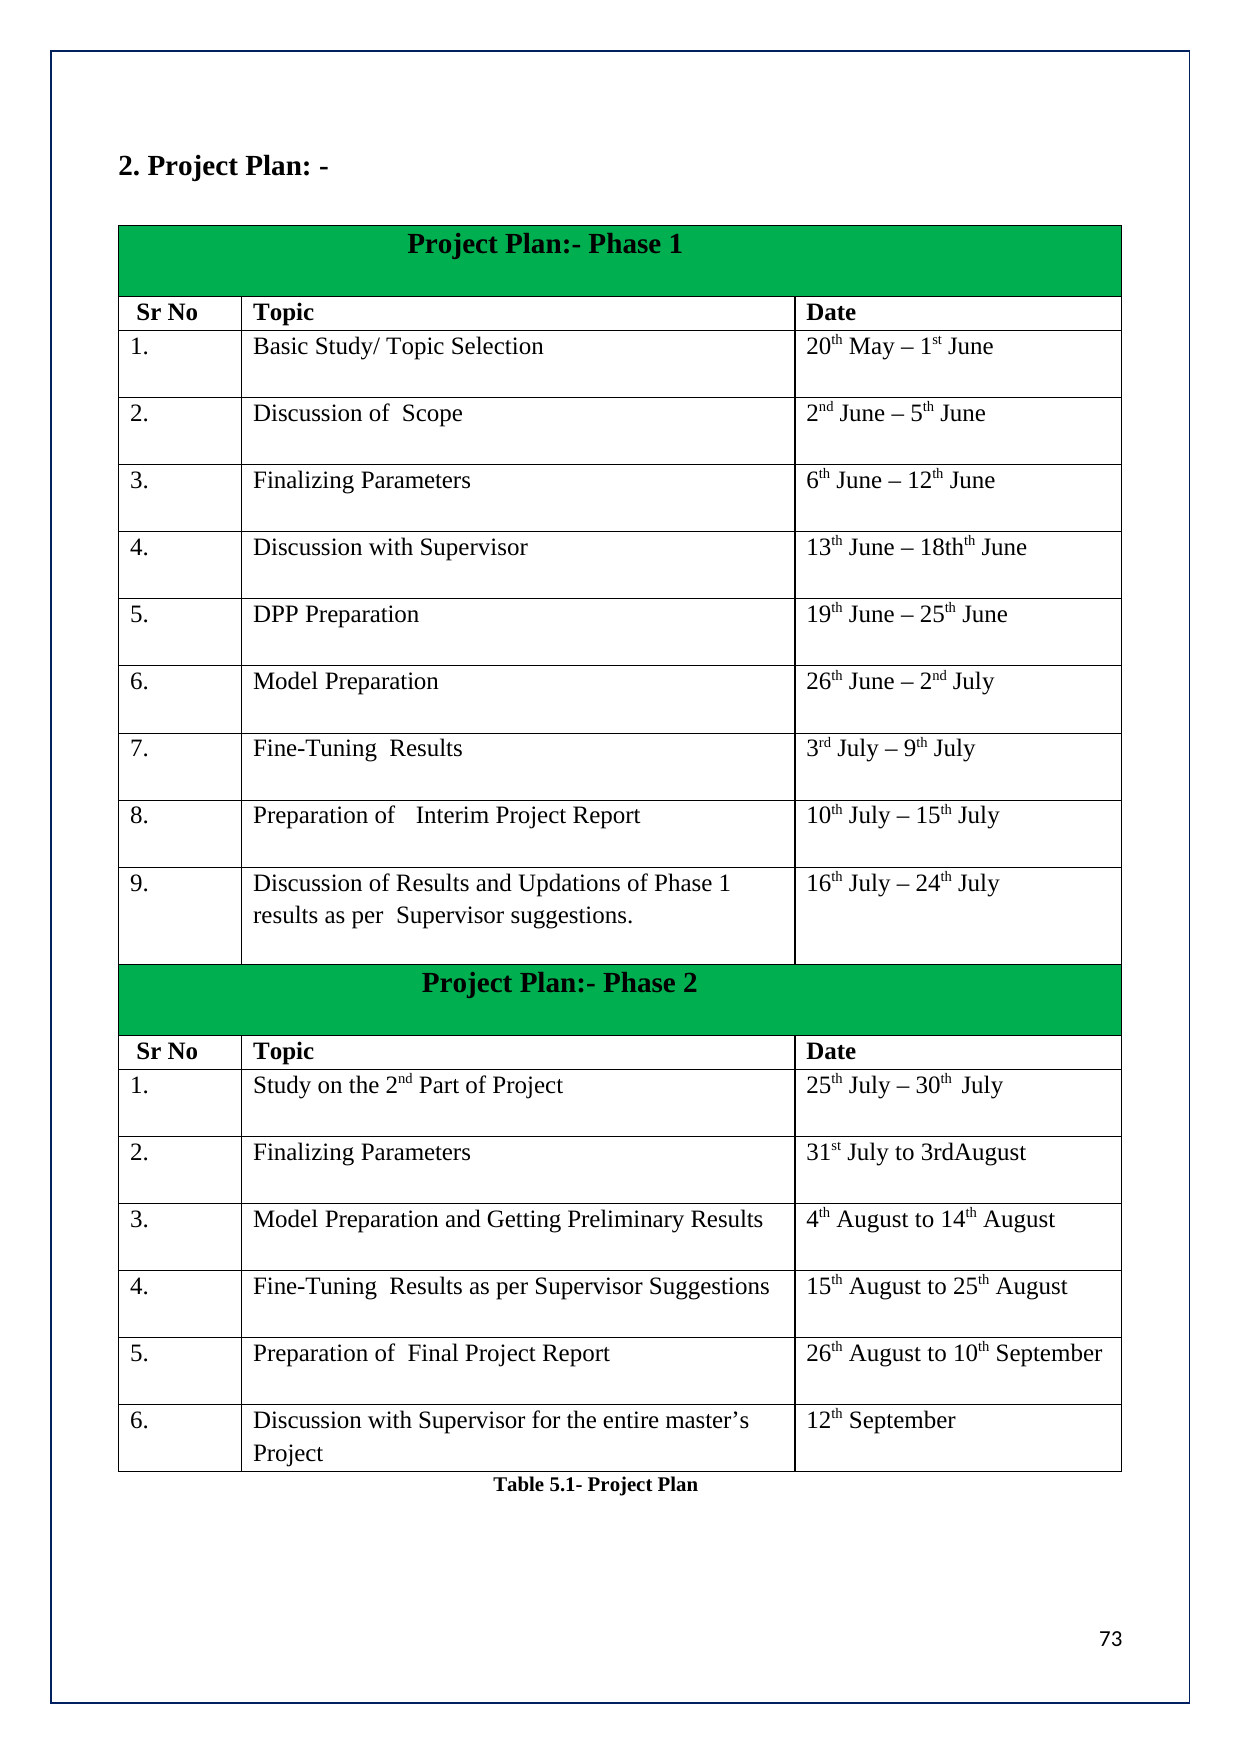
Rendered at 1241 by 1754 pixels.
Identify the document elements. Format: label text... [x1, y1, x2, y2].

table_cell Model Preparation [242, 666, 794, 732]
table_cell Preparation of Interim Project Report [242, 801, 794, 867]
table_cell 1. [119, 1070, 241, 1136]
text Table 5.1- Project Plan [418, 1472, 1122, 1496]
table_cell Topic [242, 297, 794, 330]
table_cell Discussion with Supervisor [242, 532, 794, 598]
table_cell Sr No [119, 1036, 241, 1069]
table_cell 25th July – 30th July [796, 1070, 1121, 1136]
table_cell 31st July to 3rdAugust [796, 1137, 1121, 1203]
table_cell Study on the 2nd Part of Project [242, 1070, 794, 1136]
table_cell Fine-Tuning Results [242, 734, 794, 799]
table_cell Topic [242, 1036, 794, 1069]
table_cell 6th June – 12th June [796, 465, 1121, 531]
table_cell 6. [119, 1405, 241, 1471]
text 2. Project Plan: - [118, 148, 1122, 181]
table_cell 4. [119, 532, 241, 598]
table_cell 4. [119, 1271, 241, 1337]
table_cell 16th July – 24th July [796, 868, 1121, 964]
table_cell Date [796, 1036, 1121, 1069]
table_cell 1. [119, 331, 241, 397]
table_cell 3. [119, 1204, 241, 1270]
table_cell Discussion with Supervisor for the entire master’s Project [242, 1405, 794, 1471]
table_cell Discussion of Results and Updations of Phase 1 results as per Supervisor suggestions. [242, 868, 794, 964]
table_cell 5. [119, 599, 241, 665]
table_cell 3. [119, 465, 241, 531]
table_cell Basic Study/ Topic Selection [242, 331, 794, 397]
table_cell 12th September [796, 1405, 1121, 1471]
table_cell 6. [119, 666, 241, 732]
table_cell 3rd July – 9th July [796, 734, 1121, 799]
table_cell 10th July – 15th July [796, 801, 1121, 867]
table_cell 26th August to 10th September [796, 1338, 1121, 1404]
table_cell Fine-Tuning Results as per Supervisor Suggestions [242, 1271, 794, 1337]
table_cell 8. [119, 801, 241, 867]
table_cell 15th August to 25th August [796, 1271, 1121, 1337]
table_header Project Plan:- Phase 1 [119, 226, 1121, 296]
table_cell Sr No [119, 297, 241, 330]
table_cell 20th May – 1st June [796, 331, 1121, 397]
table_cell 13th June – 18thth June [796, 532, 1121, 598]
table_cell Discussion of Scope [242, 398, 794, 464]
table_cell Project Plan:- Phase 2 [119, 965, 1121, 1035]
table_cell DPP Preparation [242, 599, 794, 665]
table_cell 7. [119, 734, 241, 799]
table_cell 2. [119, 1137, 241, 1203]
table_cell 2. [119, 398, 241, 464]
table_cell 5. [119, 1338, 241, 1404]
table_cell 2nd June – 5th June [796, 398, 1121, 464]
table_cell Finalizing Parameters [242, 465, 794, 531]
table_cell 26th June – 2nd July [796, 666, 1121, 732]
table_cell 19th June – 25th June [796, 599, 1121, 665]
table_cell 4th August to 14th August [796, 1204, 1121, 1270]
table_cell Model Preparation and Getting Preliminary Results [242, 1204, 794, 1270]
table_cell 9. [119, 868, 241, 964]
table_cell Date [796, 297, 1121, 330]
table_cell Finalizing Parameters [242, 1137, 794, 1203]
table_cell Preparation of Final Project Report [242, 1338, 794, 1404]
